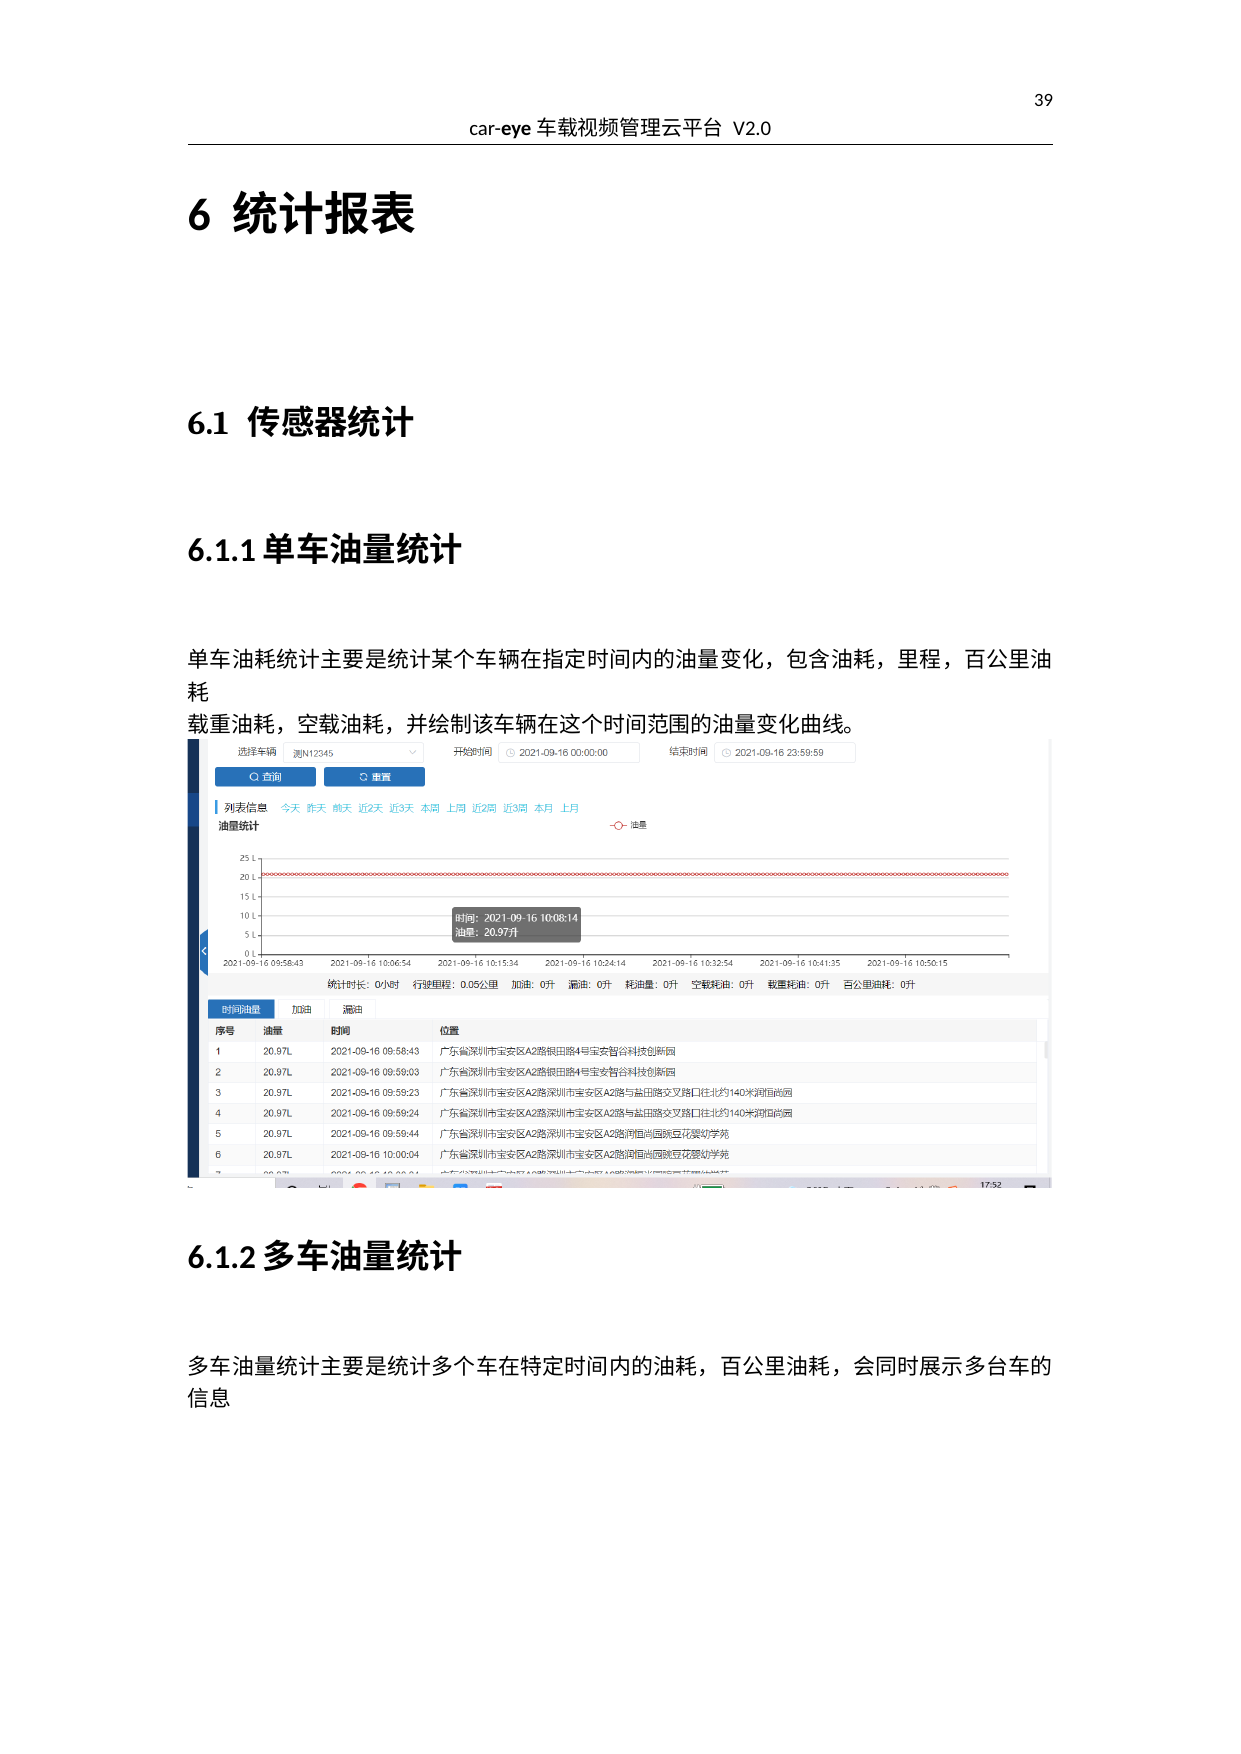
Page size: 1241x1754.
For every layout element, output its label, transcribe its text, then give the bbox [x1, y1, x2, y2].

subtitle 单车油量统计 [187, 514, 1053, 579]
text 载重油耗，空载油耗，并绘制该车辆在这个时间范围的油量变化曲线。 [187, 707, 1053, 739]
text 多车油量统计主要是统计多个车在特定时间内的油耗，百公里油耗，会同时展示多台车的信息 [187, 1348, 1053, 1413]
subtitle 多车油量统计 [187, 1221, 1053, 1286]
picture [187, 739, 1052, 1188]
text 单车油耗统计主要是统计某个车辆在指定时间内的油量变化，包含油耗，里程，百公里油耗 [187, 642, 1053, 707]
subtitle 统计报表 [187, 162, 1053, 259]
subtitle 传感器统计 [187, 387, 1053, 452]
